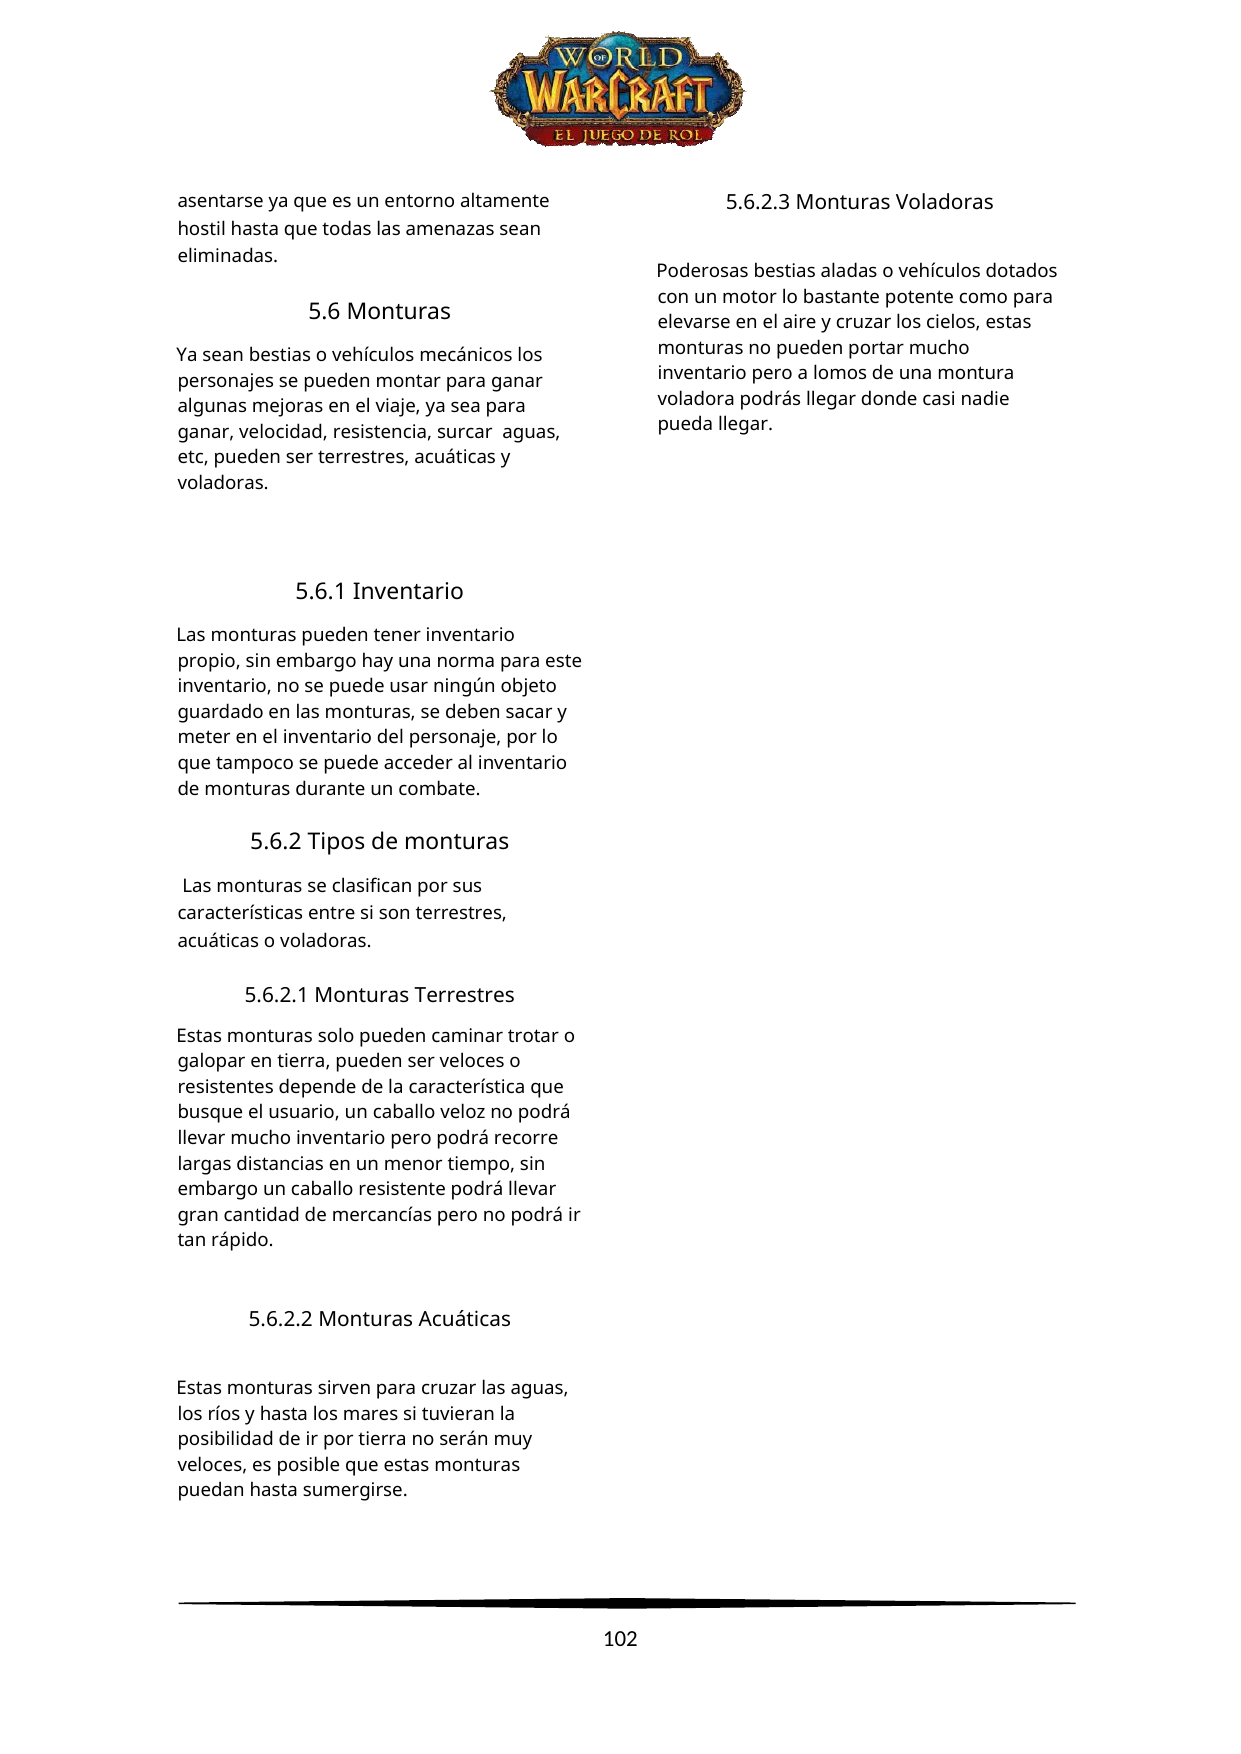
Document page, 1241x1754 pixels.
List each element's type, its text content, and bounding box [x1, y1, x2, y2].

subtitle 5.6.1 Inventario [176, 575, 583, 606]
subtitle 5.6.2 Tipos de monturas [176, 825, 583, 857]
text Las monturas pueden tener inventario propio, sin embargo hay una norma para este inventario, no se puede usar ningún objeto guardado en las monturas, se deben sacar y meter en el inventario del personaje, por lo que tampoco se puede acceder al inventario de monturas durante un combate. [176, 622, 583, 800]
text Ya sean bestias o vehículos mecánicos los personajes se pueden montar para ganar algunas mejoras en el viaje, ya sea para ganar, velocidad, resistencia, surcar aguas, etc, pueden ser terrestres, acuáticas y voladoras. [176, 342, 583, 495]
subtitle 5.6.2.2 Monturas Acuáticas [176, 1304, 583, 1333]
subtitle 5.6.2.3 Monturas Voladoras [656, 187, 1063, 216]
picture [487, 26, 753, 157]
text Estas monturas solo pueden caminar trotar o galopar en tierra, pueden ser veloces o resistentes depende de la característica que busque el usuario, un caballo veloz no podrá llevar mucho inventario pero podrá recorre largas distancias en un menor tiempo, sin embargo un caballo resistente podrá llevar gran cantidad de mercancías pero no podrá ir tan rápido. [176, 1022, 583, 1252]
text Las monturas se clasifican por sus características entre si son terrestres, acuáticas o voladoras. [177, 872, 583, 953]
text Estas monturas sirven para cruzar las aguas, los ríos y hasta los mares si tuvieran la posibilidad de ir por tierra no serán muy veloces, es posible que estas monturas puedan hasta sumergirse. [176, 1374, 583, 1502]
text Poderosas bestias aladas o vehículos dotados con un motor lo bastante potente como para elevarse en el aire y cruzar los cielos, estas monturas no pueden portar mucho inventario pero a lomos de una montura voladora podrás llegar donde casi nadie pueda llegar. [656, 257, 1063, 436]
subtitle 5.6 Monturas [176, 295, 583, 326]
subtitle 5.6.2.1 Monturas Terrestres [176, 980, 583, 1008]
